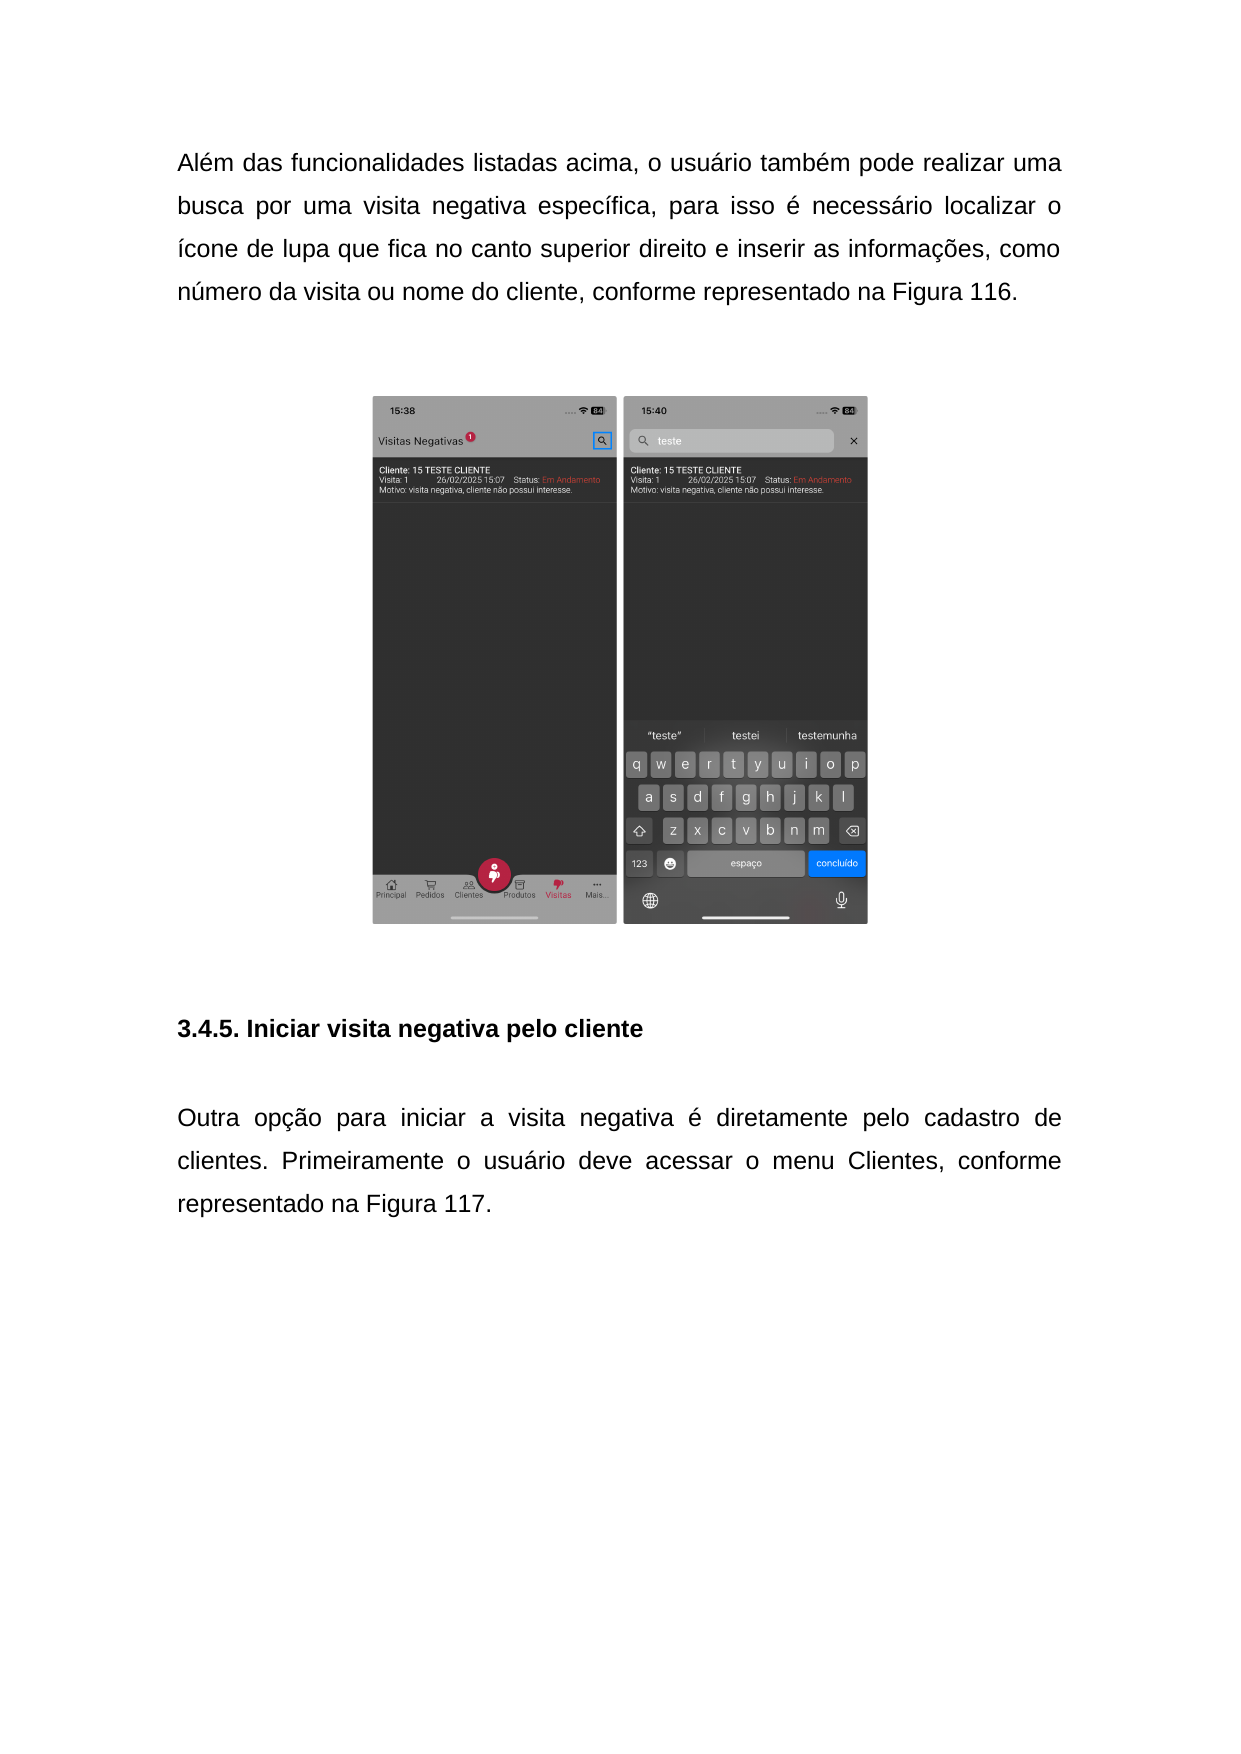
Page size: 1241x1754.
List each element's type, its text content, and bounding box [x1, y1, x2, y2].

picture [372, 396, 868, 924]
subtitle 3.4.5. Iniciar visita negativa pelo cliente [177, 1014, 1063, 1043]
text Além das funcionalidades listadas acima, o usuário também pode realizar uma busca por uma visita negativa específica, para isso é necessário localizar o ícone de lupa que fica no canto superior direito e inserir as informações, como número da visita ou nome do cliente, conforme representado na Figura 116. [177, 148, 1063, 306]
text Outra opção para iniciar a visita negativa é diretamente pelo cadastro de clientes. Primeiramente o usuário deve acessar o menu Clientes, conforme representado na Figura 117. [177, 1103, 1063, 1218]
